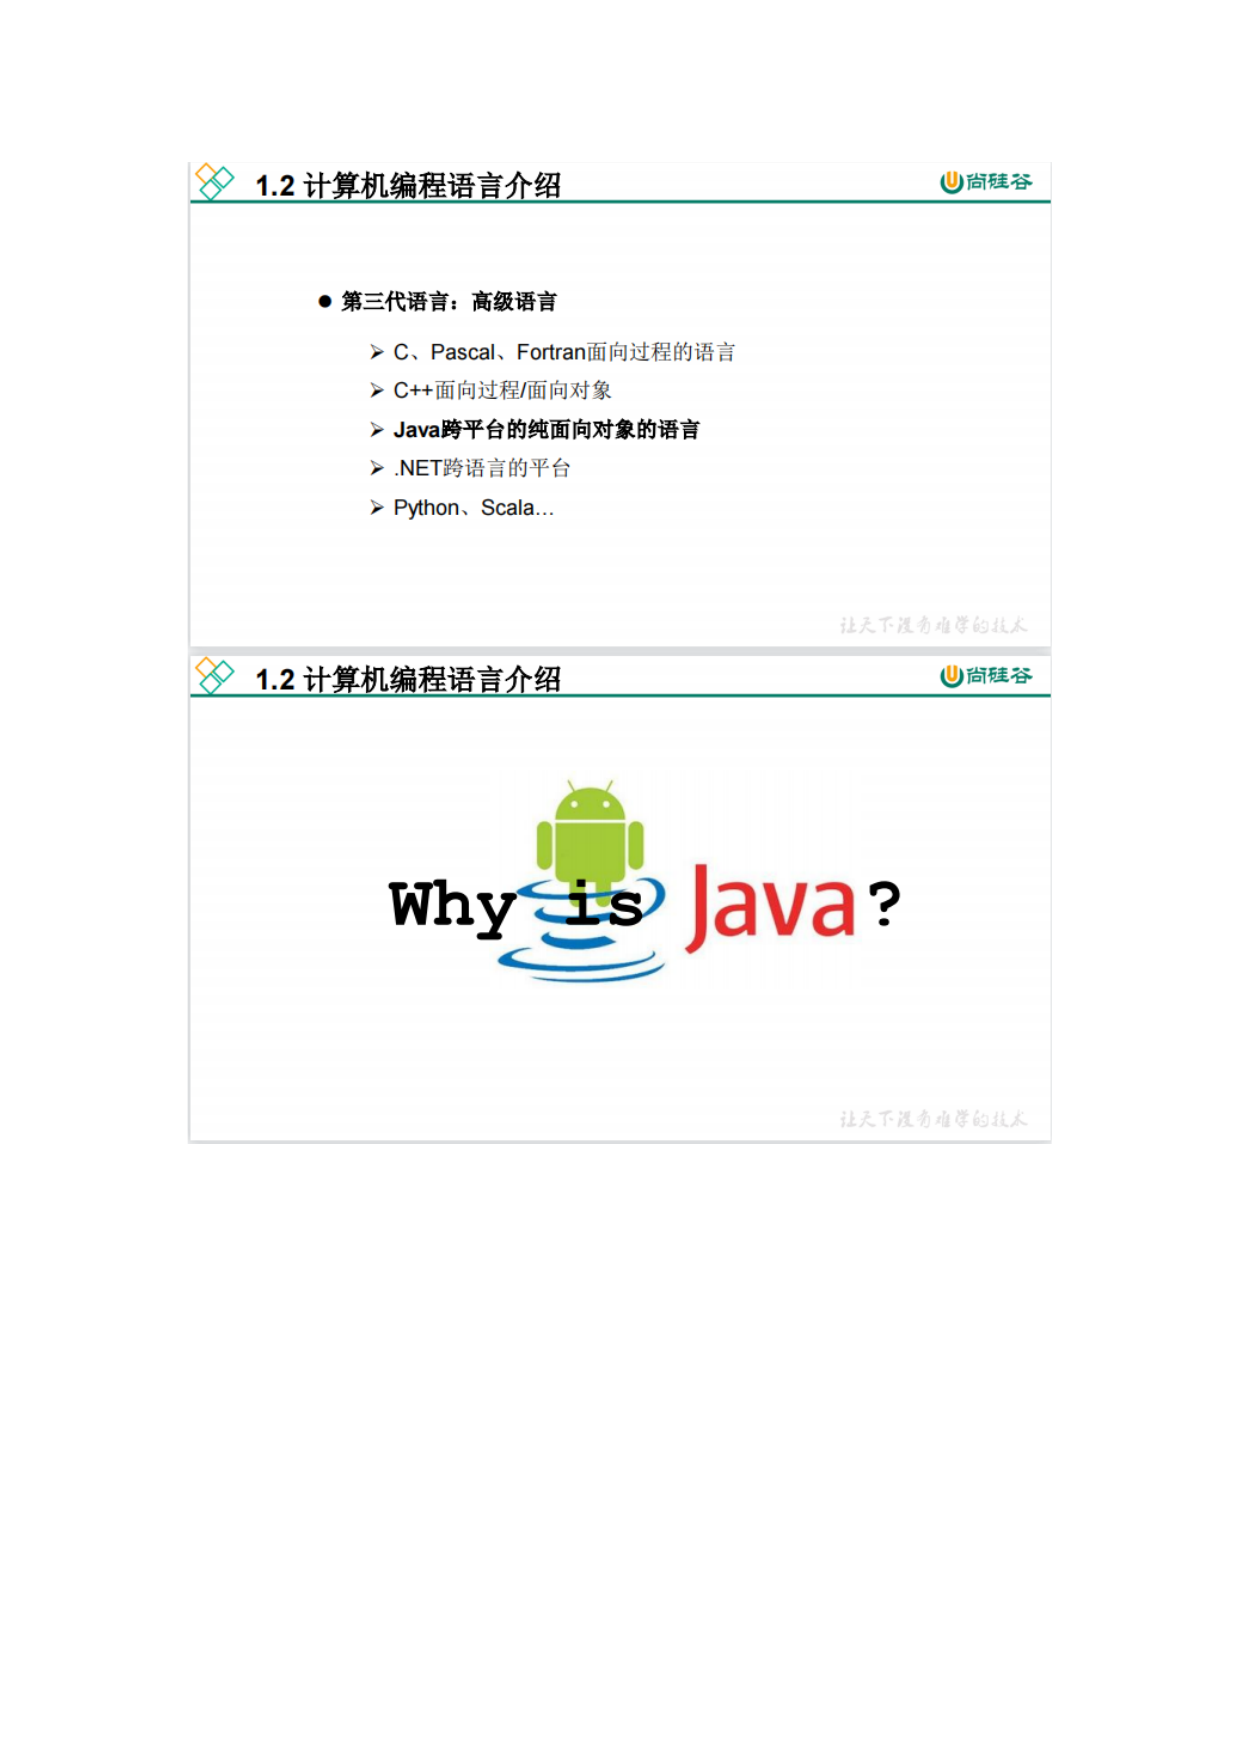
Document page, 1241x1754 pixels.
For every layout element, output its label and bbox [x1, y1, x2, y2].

picture [187, 162, 1052, 1144]
